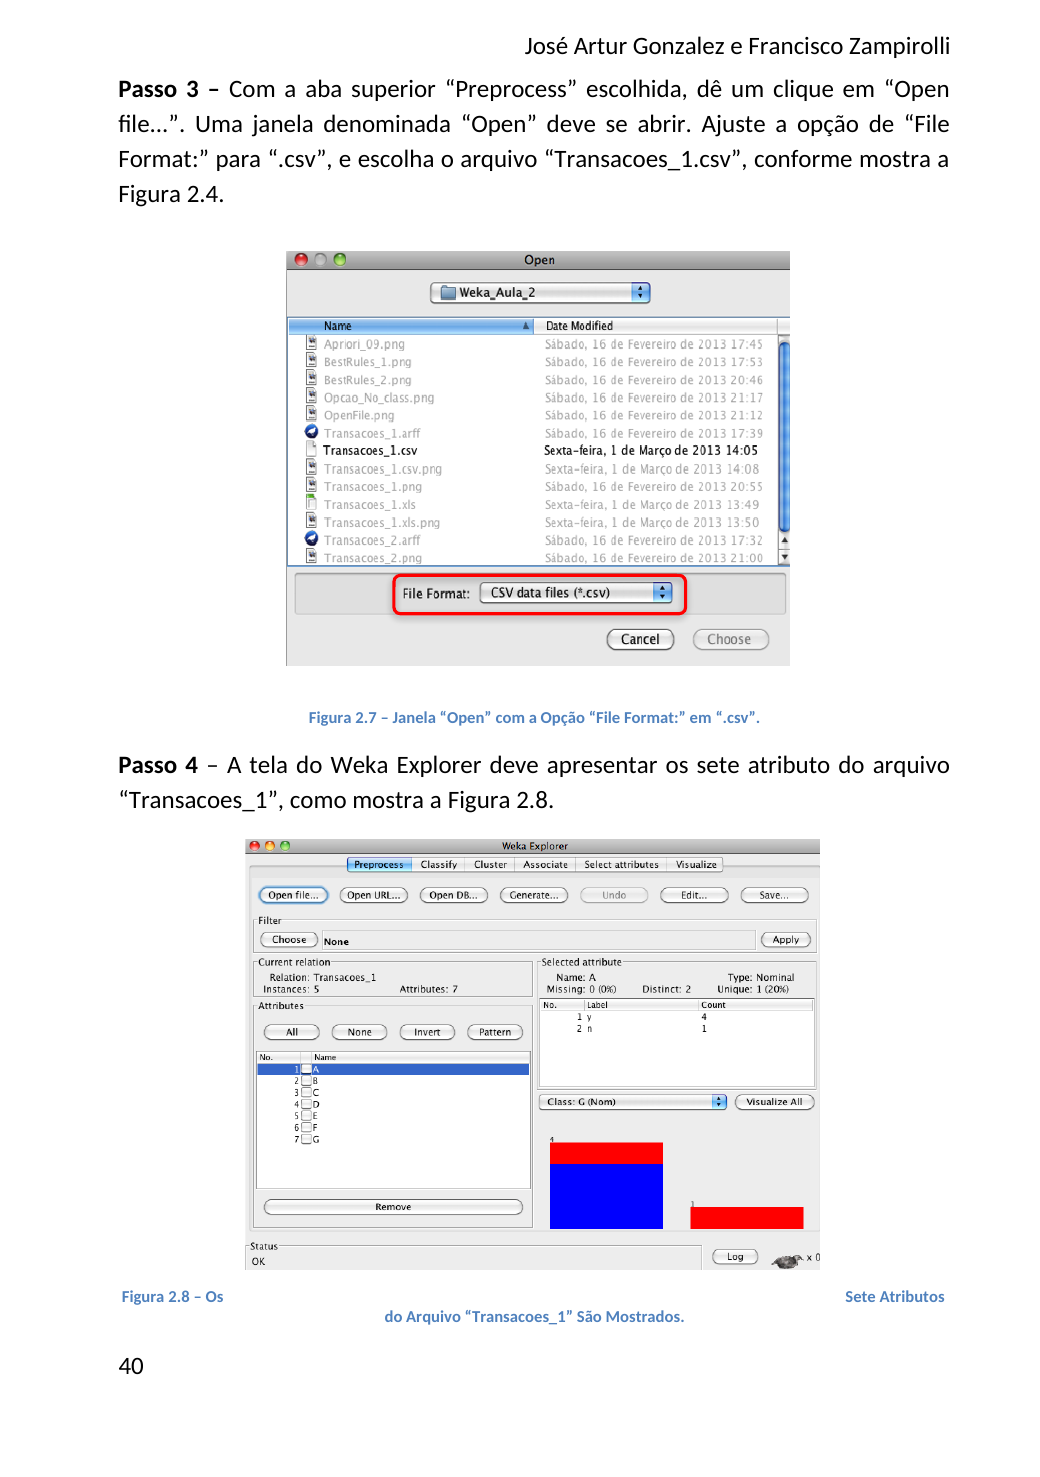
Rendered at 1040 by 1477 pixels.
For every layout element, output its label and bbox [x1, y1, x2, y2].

picture [286, 251, 790, 666]
picture [244, 839, 820, 1269]
